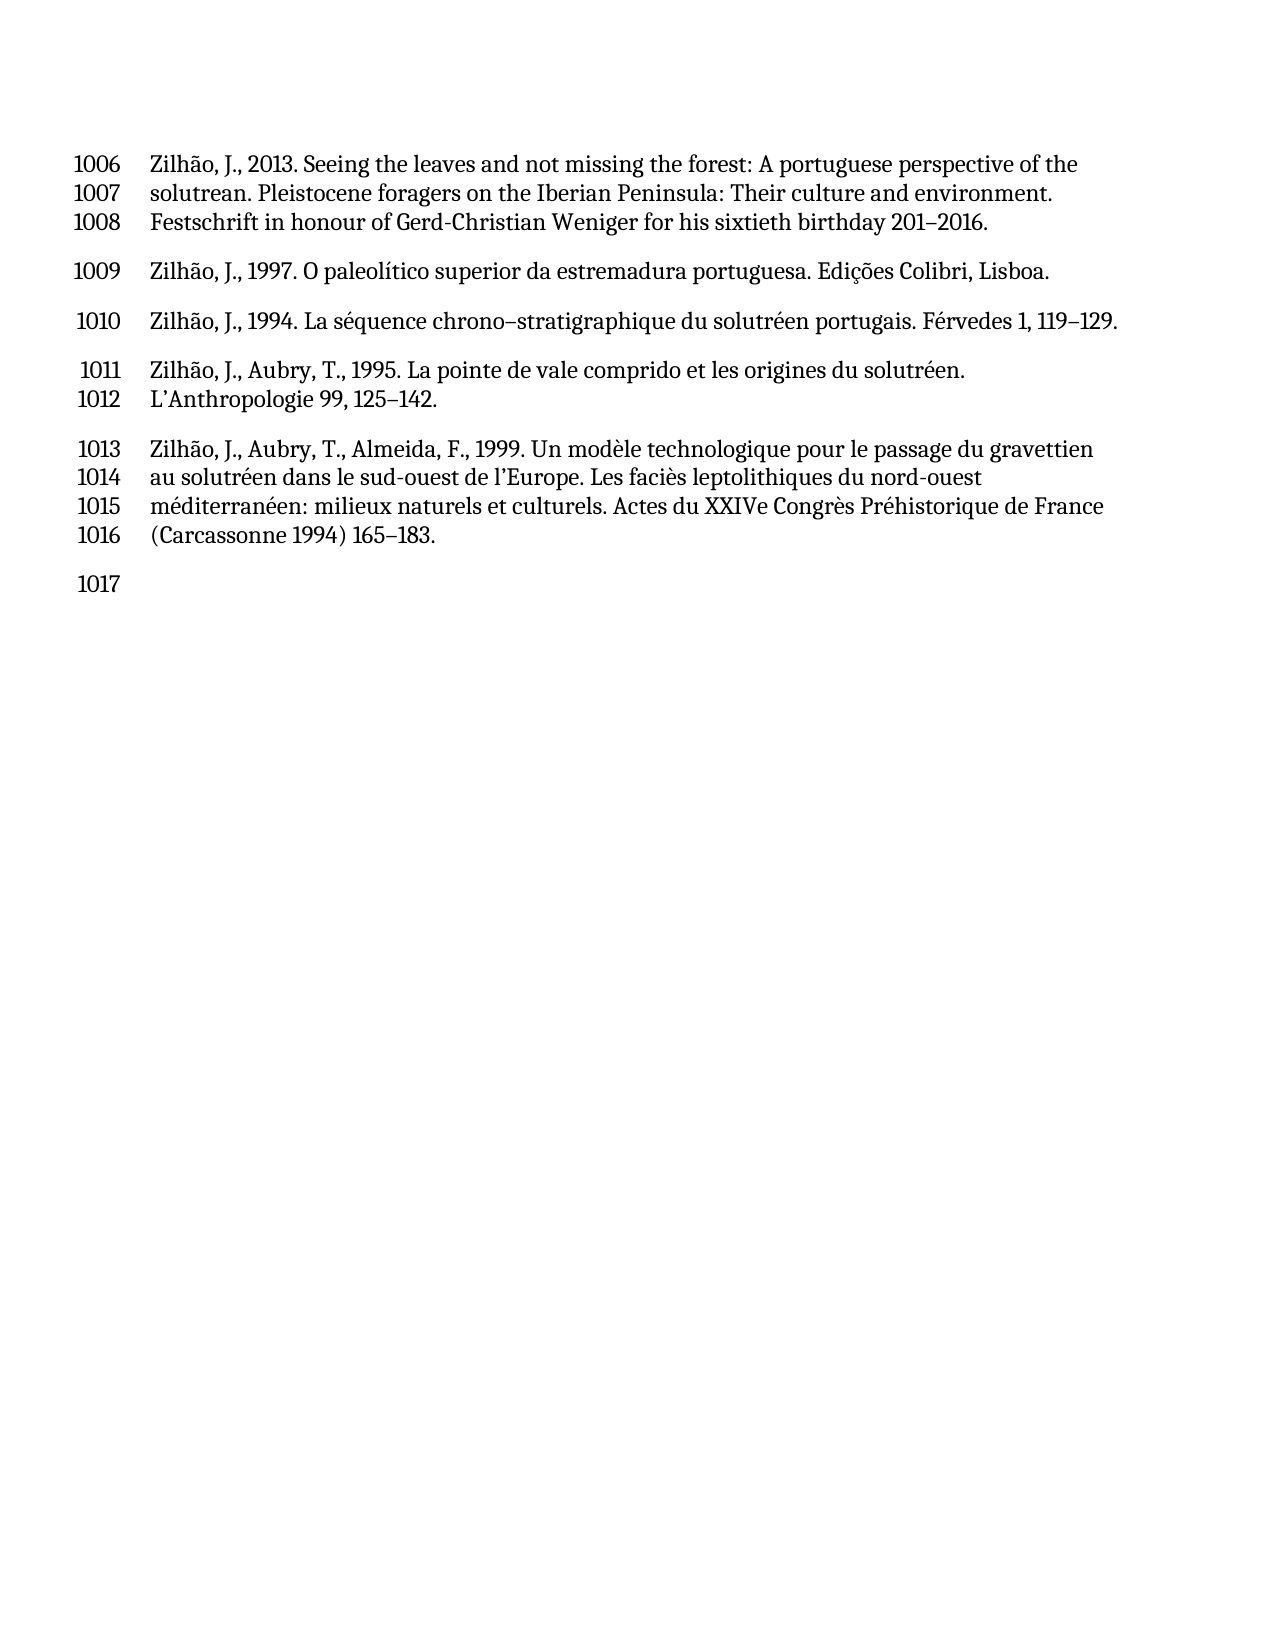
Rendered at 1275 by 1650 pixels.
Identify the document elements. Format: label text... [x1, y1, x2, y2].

text Zilhão, J., 1997. O paleolítico superior da estremadura portuguesa. Edições Colibri, Lisboa. [150, 257, 1125, 286]
text Zilhão, J., Aubry, T., Almeida, F., 1999. Un modèle technologique pour le passage du gravettien au solutréen dans le sud-ouest de l’Europe. Les faciès leptolithiques du nord-ouest méditerranéen: milieux naturels et culturels. Actes du XXIVe Congrès Préhistorique de France (Carcassonne 1994) 165–183. [150, 434, 1125, 549]
text Zilhão, J., Aubry, T., 1995. La pointe de vale comprido et les origines du solutréen. L’Anthropologie 99, 125–142. [150, 356, 1125, 414]
text Zilhão, J., 2013. Seeing the leaves and not missing the forest: A portuguese perspective of the solutrean. Pleistocene foragers on the Iberian Peninsula: Their culture and environment. Festschrift in honour of Gerd-Christian Weniger for his sixtieth birthday 201–2016. [150, 150, 1125, 236]
text Zilhão, J., 1994. La séquence chrono–stratigraphique du solutréen portugais. Férvedes 1, 119–129. [150, 307, 1125, 335]
